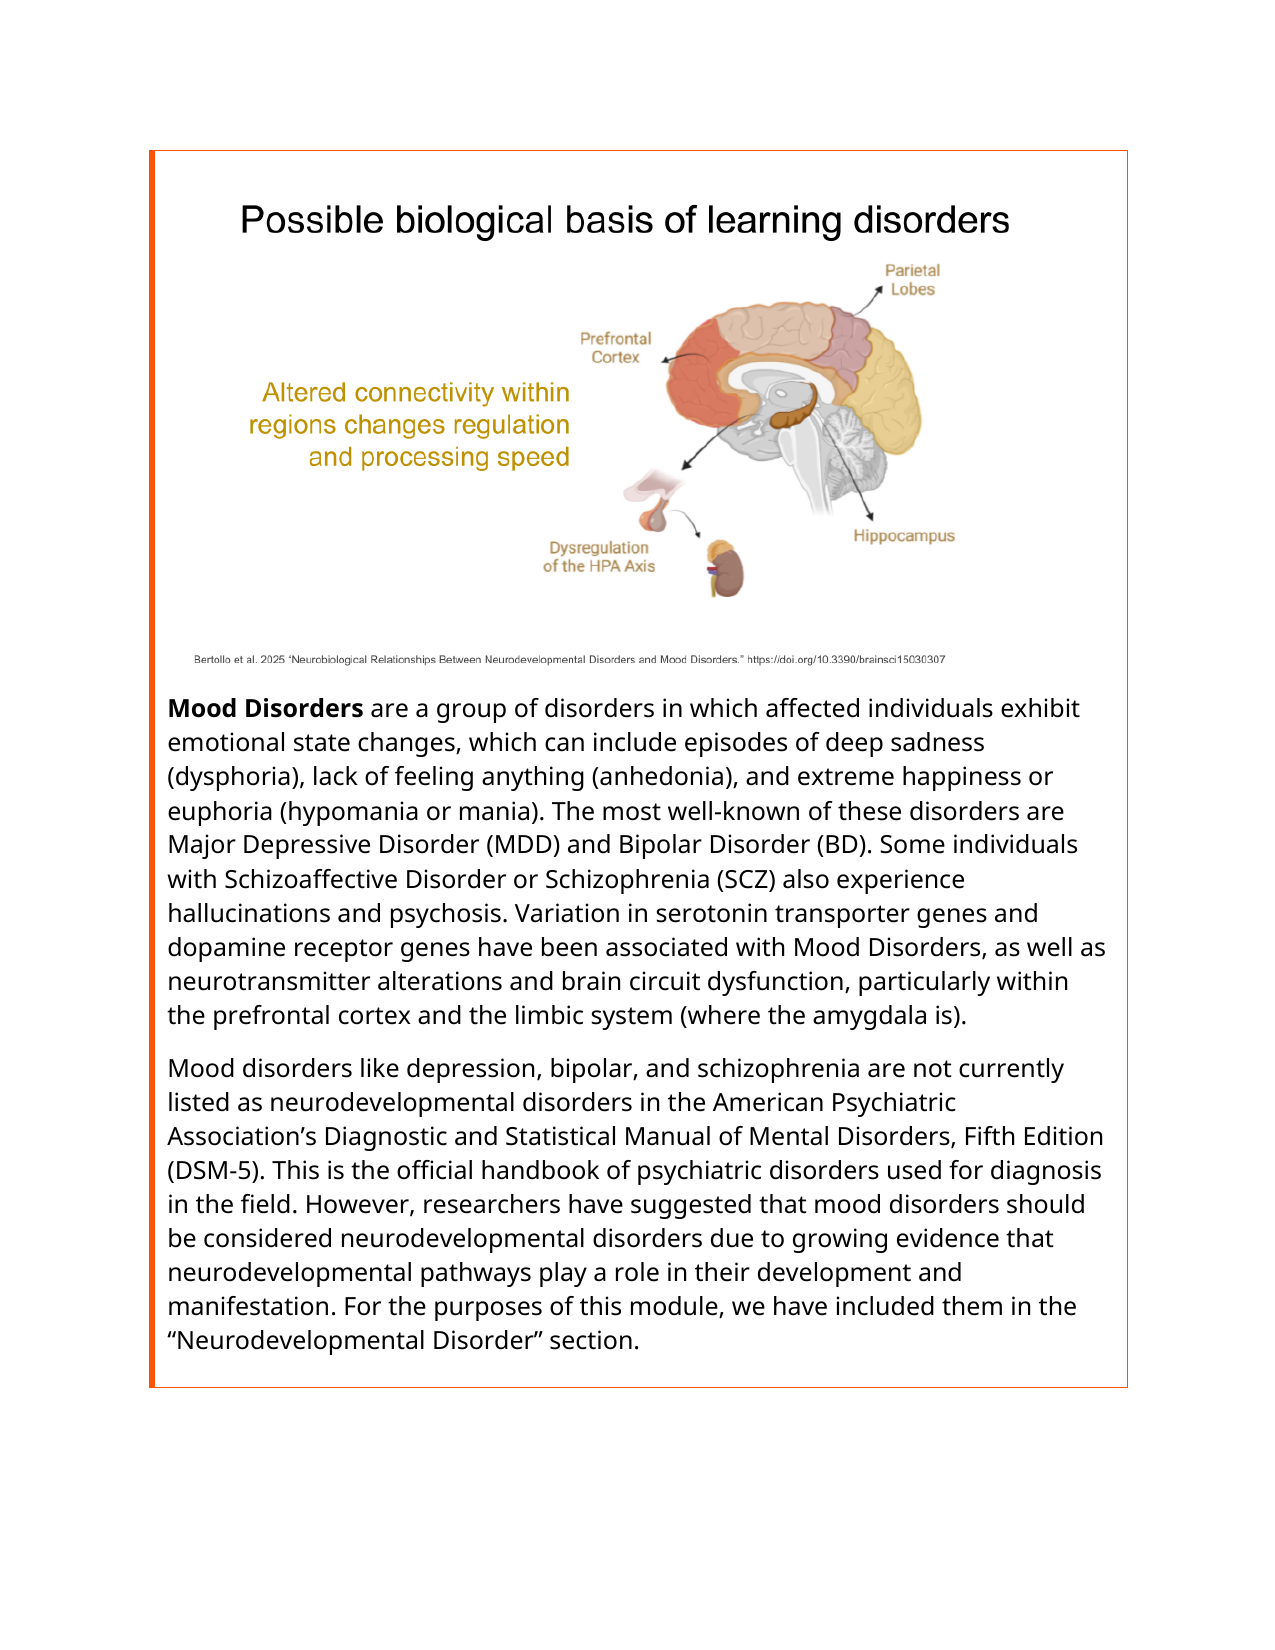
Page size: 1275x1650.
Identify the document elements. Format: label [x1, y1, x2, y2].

picture [186, 180, 1061, 673]
table_cell [155, 151, 1127, 1387]
